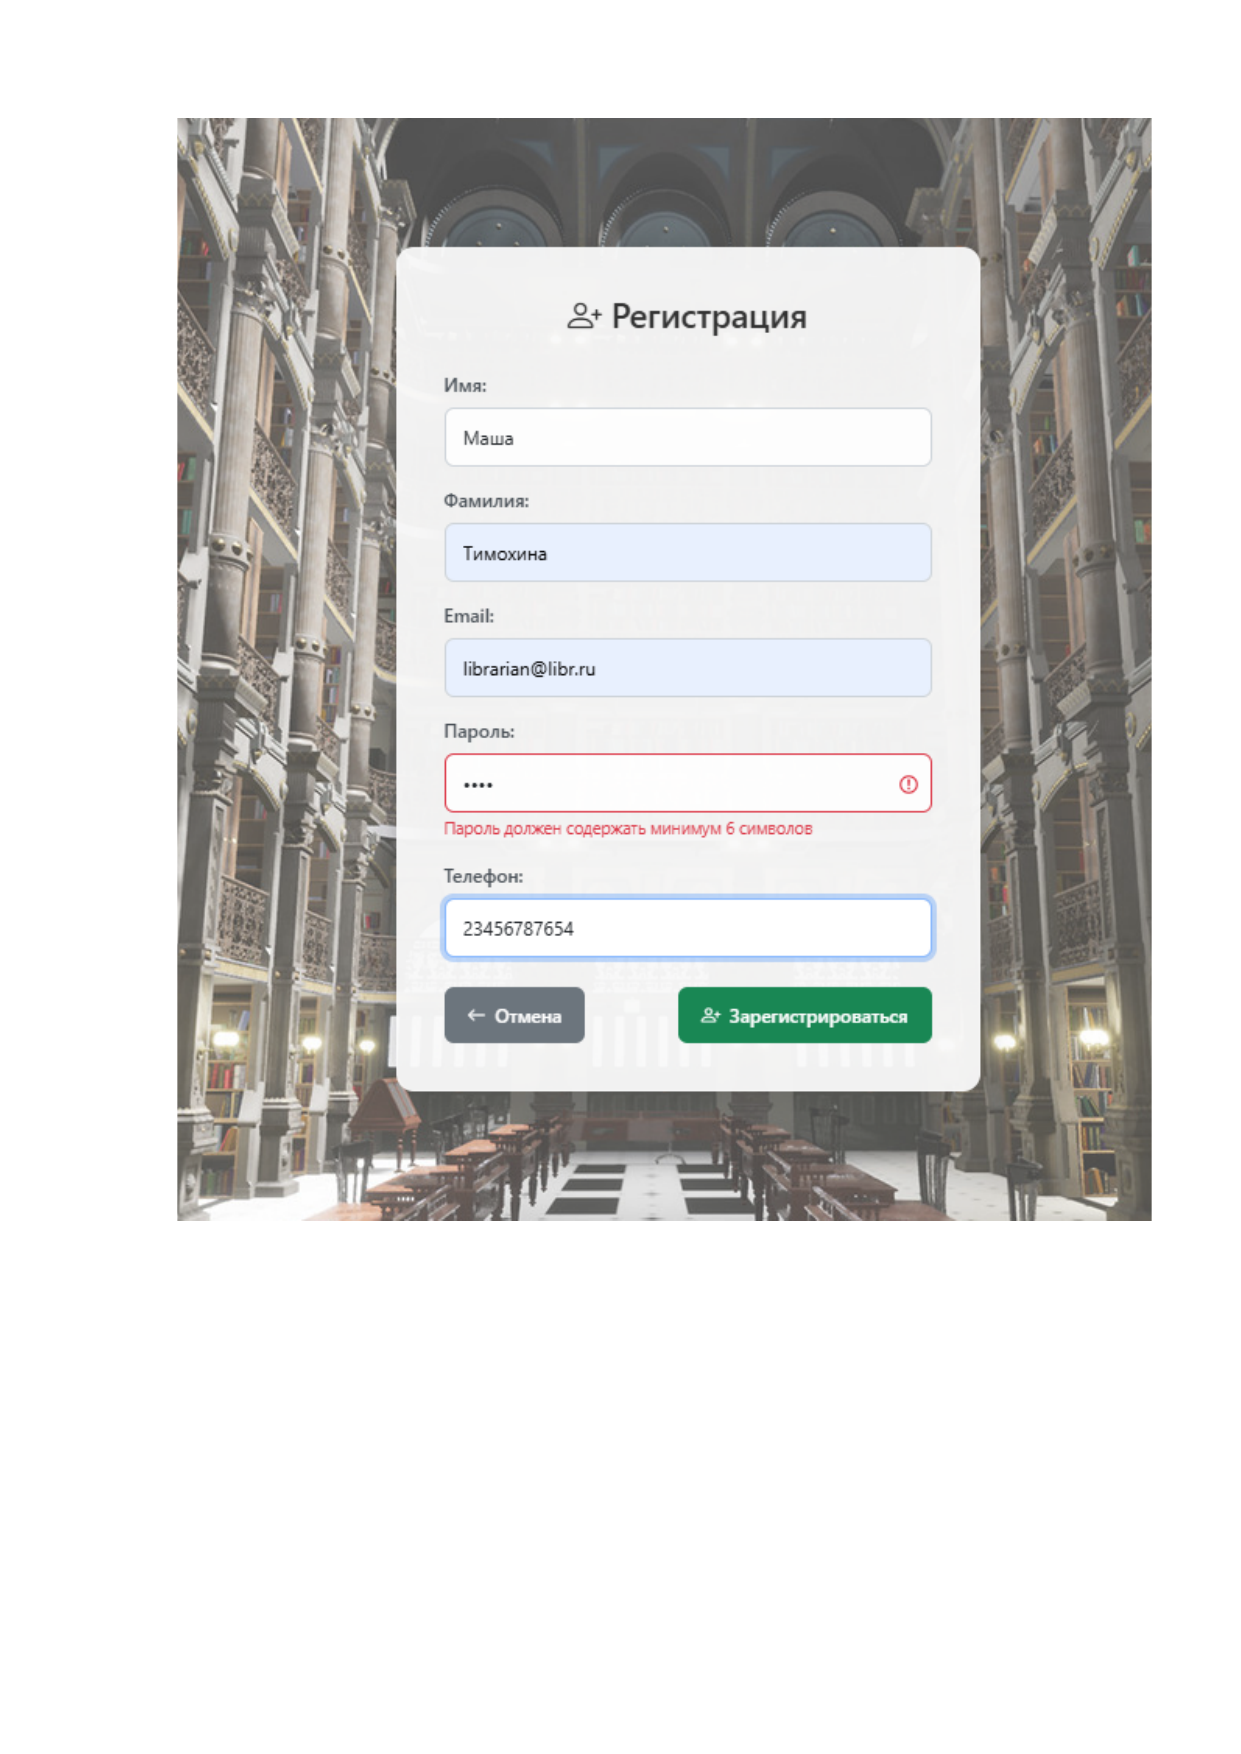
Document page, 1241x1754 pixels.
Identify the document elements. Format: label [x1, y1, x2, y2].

picture [177, 118, 1152, 1221]
